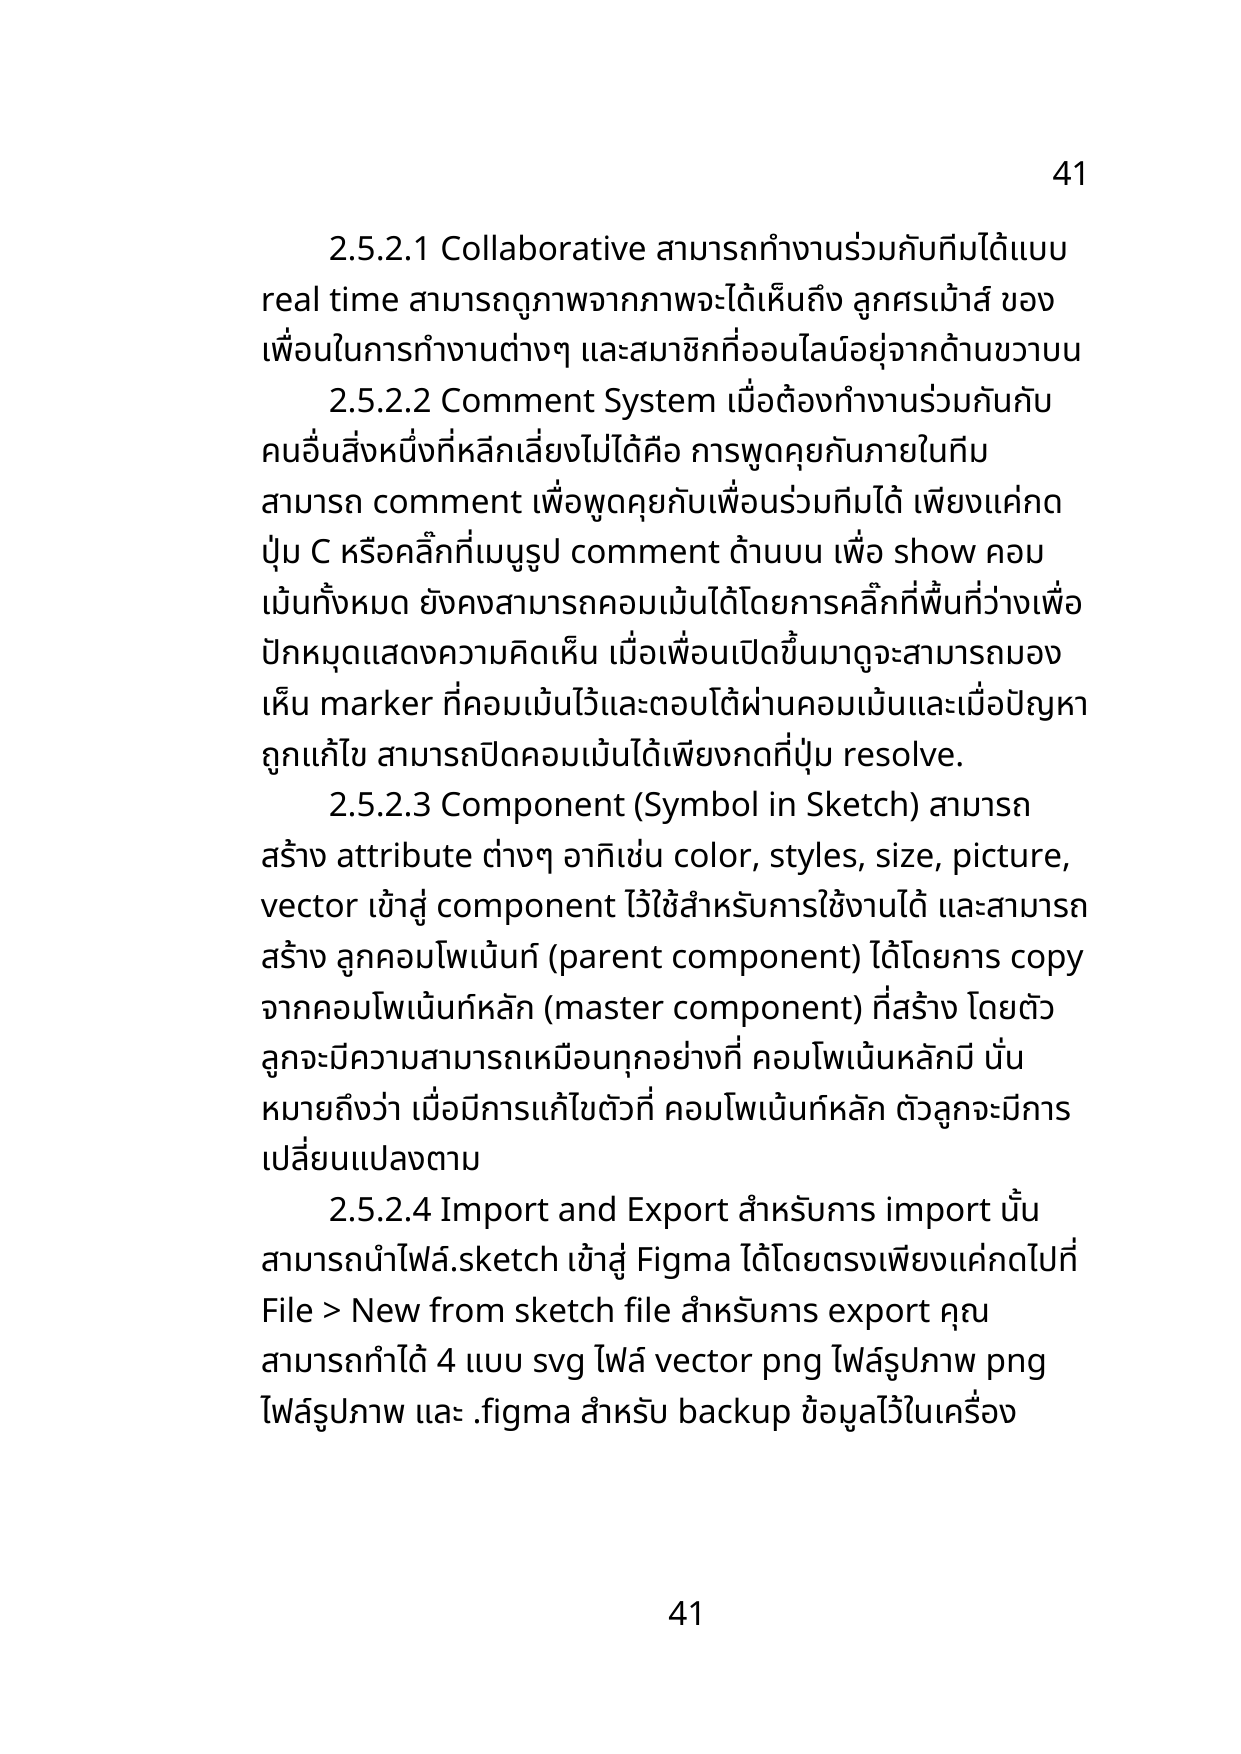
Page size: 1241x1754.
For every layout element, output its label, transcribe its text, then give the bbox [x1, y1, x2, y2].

subtitle Comment System เมื่อต้องทำงานร่วมกันกับคนอื่นสิ่งหนึ่งที่หลีกเลี่ยงไม่ได้คือ การพูดคุยกันภายในทีม สามารถ comment เพื่อพูดคุยกับเพื่อนร่วมทีมได้ เพียงแค่กดปุ่ม C หรือคลิ๊กที่เมนูรูป comment ด้านบน เพื่อ show คอมเม้นทั้งหมด ยังคงสามารถคอมเม้นได้โดยการคลิ๊กที่พื้นที่ว่างเพื่อปักหมุดแสดงความคิดเห็น เมื่อเพื่อนเปิดขึ้นมาดูจะสามารถมองเห็น marker ที่คอมเม้นไว้และตอบโต้ผ่านคอมเม้นและเมื่อปัญหาถูกแก้ไข สามารถปิดคอมเม้นได้เพียงกดที่ปุ่ม resolve. [261, 377, 1090, 781]
subtitle Collaborative สามารถทำงานร่วมกับทีมได้แบบ real time สามารถดูภาพจากภาพจะได้เห็นถึง ลูกศรเม้าส์ ของเพื่อนในการทำงานต่างๆ และสมาชิกที่ออนไลน์อยุ่จากด้านขวาบน [261, 225, 1090, 377]
subtitle Import and Export สำหรับการ import นั้น สามารถนำไฟล์.sketchเข้าสู่ Figma ได้โดยตรงเพียงแค่กดไปที่ File > New from sketch file สำหรับการ export คุณสามารถทำได้ 4 แบบ svg ไฟล์ vector png ไฟล์รูปภาพ png ไฟล์รูปภาพ และ .figma สำหรับ backup ข้อมูลไว้ในเครื่อง [261, 1185, 1090, 1438]
subtitle Component (Symbol in Sketch) สามารถสร้าง attribute ต่างๆ อาทิเช่น color, styles, size, picture, vector เข้าสู่ component ไว้ใช้สำหรับการใช้งานได้ และสามารถสร้าง ลูกคอมโพเน้นท์ (parent component) ได้โดยการ copy จากคอมโพเน้นท์หลัก (master component) ที่สร้าง โดยตัวลูกจะมีความสามารถเหมือนทุกอย่างที่ คอมโพเน้นหลักมี นั่นหมายถึงว่า เมื่อมีการแก้ไขตัวที่ คอมโพเน้นท์หลัก ตัวลูกจะมีการเปลี่ยนแปลงตาม [261, 781, 1090, 1185]
